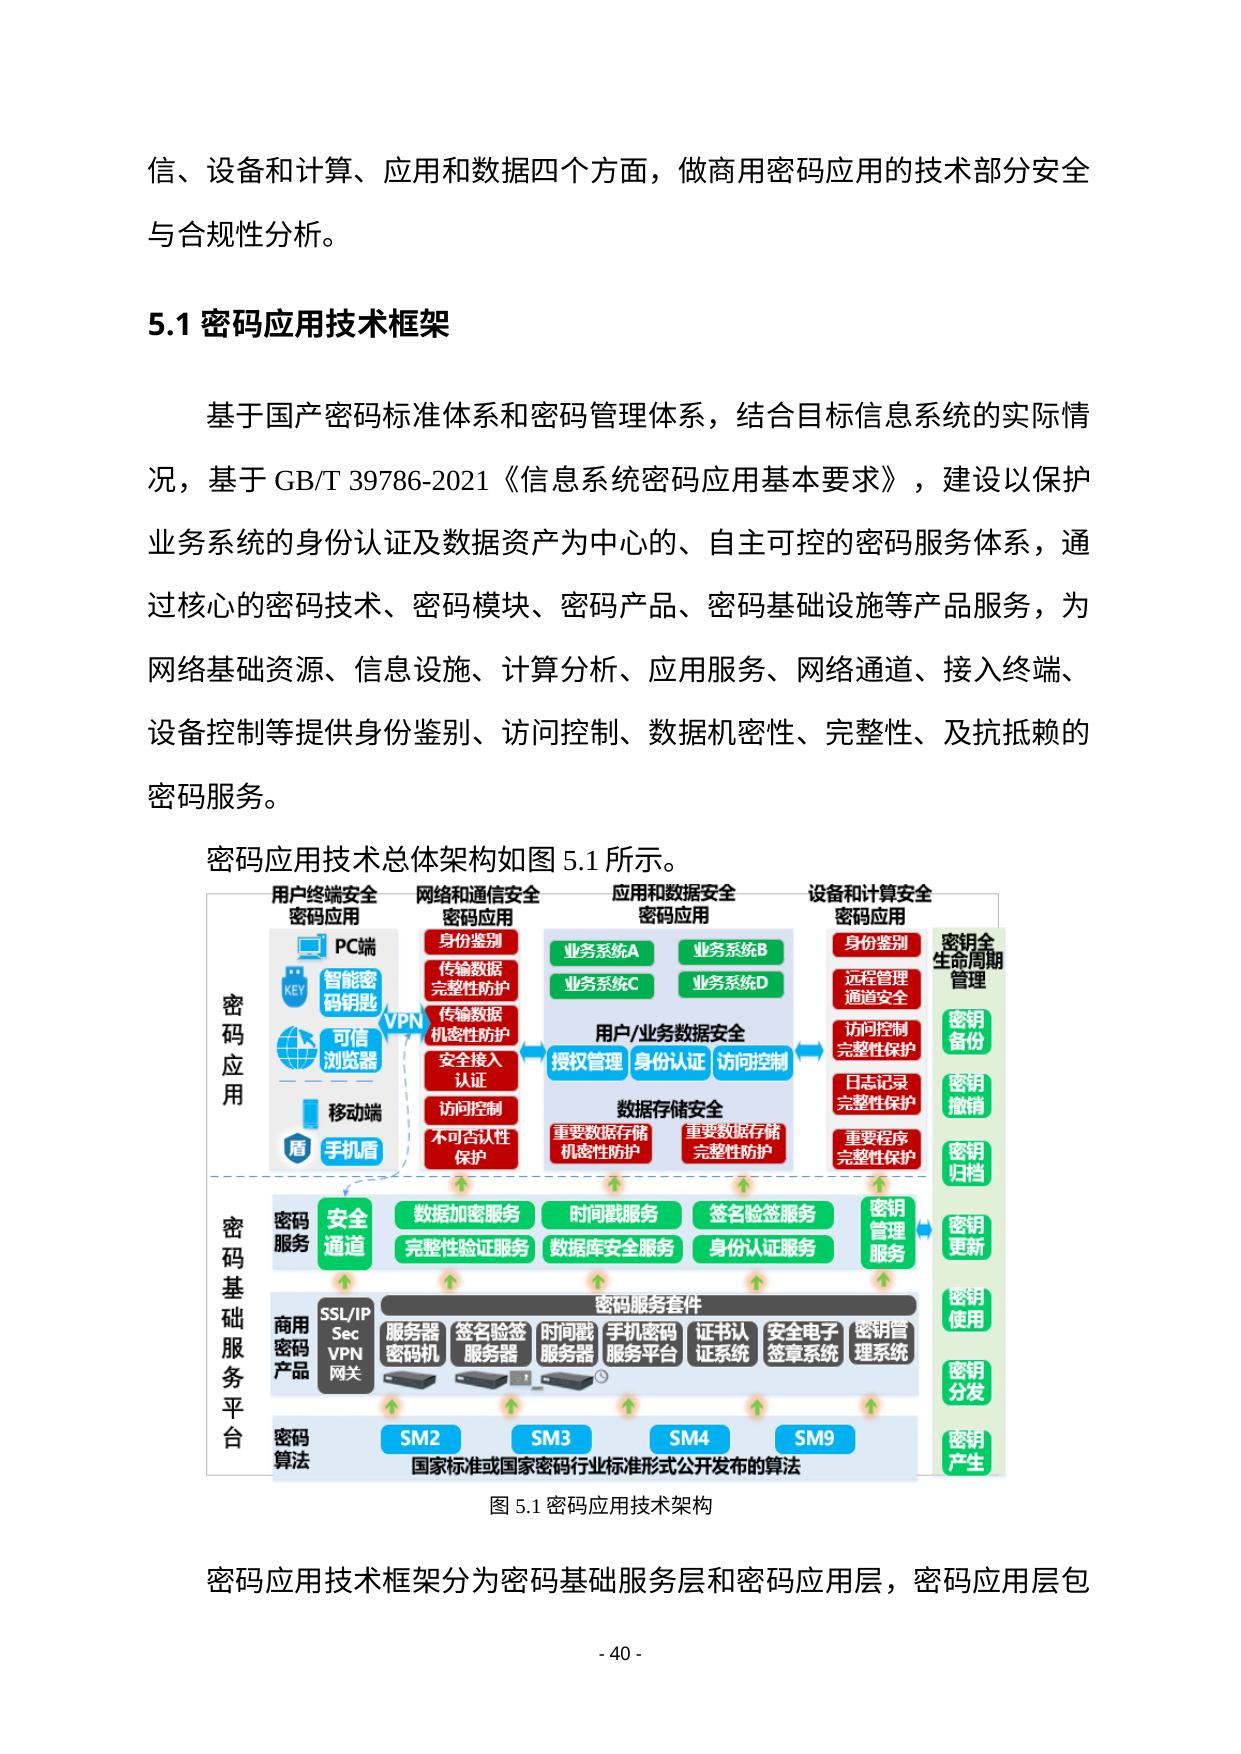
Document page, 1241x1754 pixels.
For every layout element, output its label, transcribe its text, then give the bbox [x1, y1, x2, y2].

text 密码应用技术总体架构如图 5.1所示。 [148, 837, 1092, 879]
text 基于国产密码标准体系和密码管理体系，结合目标信息系统的实际情况，基于GB/T 39786-2021《信息系统密码应用基本要求》，建设以保护业务系统的身份认证及数据资产为中心的、自主可控的密码服务体系，通过核心的密码技术、密码模块、密码产品、密码基础设施等产品服务，为网络基础资源、信息设施、计算分析、应用服务、网络通道、接入终端、设备控制等提供身份鉴别、访问控制、数据机密性、完整性、及抗抵赖的密码服务。 [148, 393, 1092, 816]
subtitle 5.1 密码应用技术框架 [148, 299, 1092, 345]
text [148, 148, 1092, 253]
picture [189, 884, 1014, 1489]
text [148, 900, 1092, 1600]
